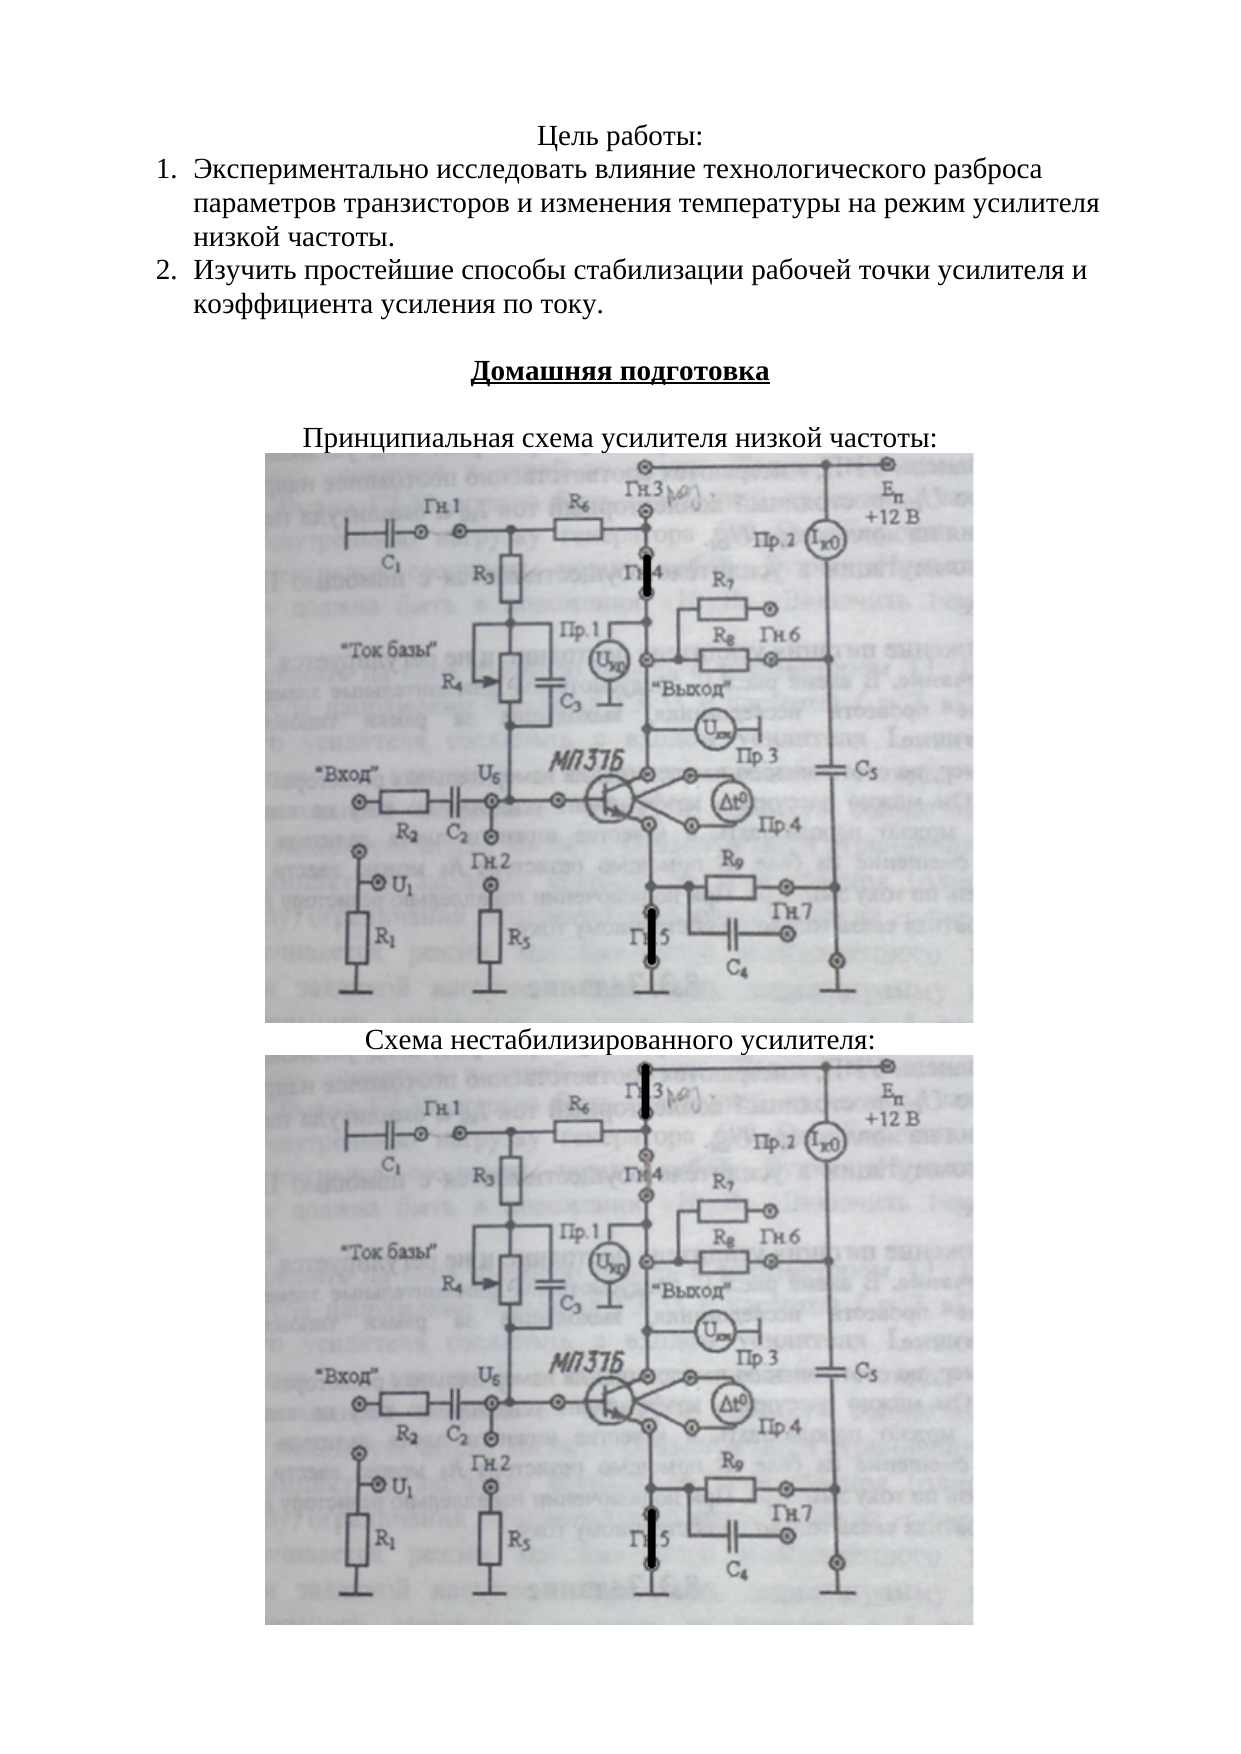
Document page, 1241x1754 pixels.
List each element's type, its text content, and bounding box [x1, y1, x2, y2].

picture [265, 453, 975, 1023]
picture [265, 1055, 975, 1625]
title Цель работы: [118, 118, 1122, 152]
title Домашняя подготовка [118, 353, 1122, 386]
title Экспериментально исследовать влияние технологического разброса параметров транзисторов и изменения температуры на режим усилителя низкой частоты. [156, 152, 1122, 252]
title Принципиальная схема усилителя низкой частоты: [118, 420, 1122, 453]
title Изучить простейшие способы стабилизации рабочей точки усилителя и коэффициента усиления по току. [156, 252, 1122, 319]
